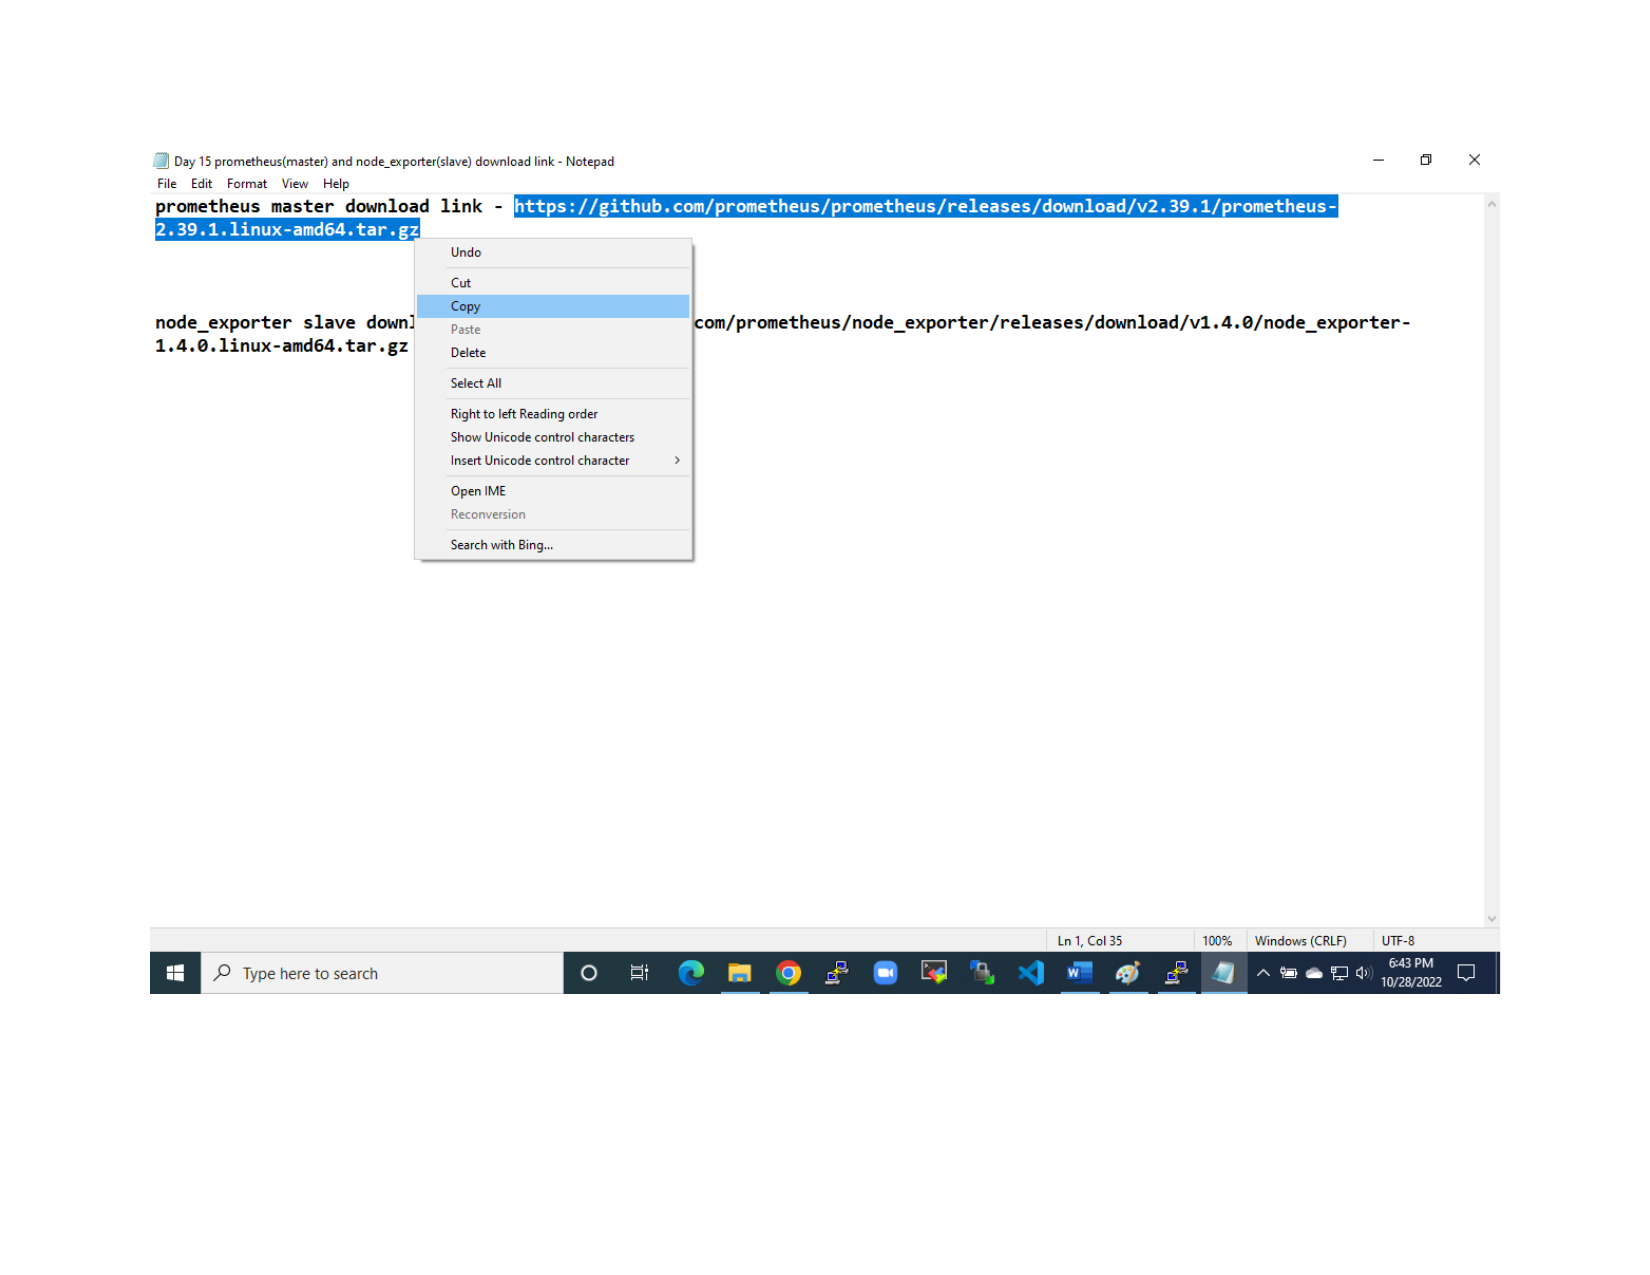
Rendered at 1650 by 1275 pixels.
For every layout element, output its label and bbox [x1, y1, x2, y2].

picture [150, 150, 1500, 994]
